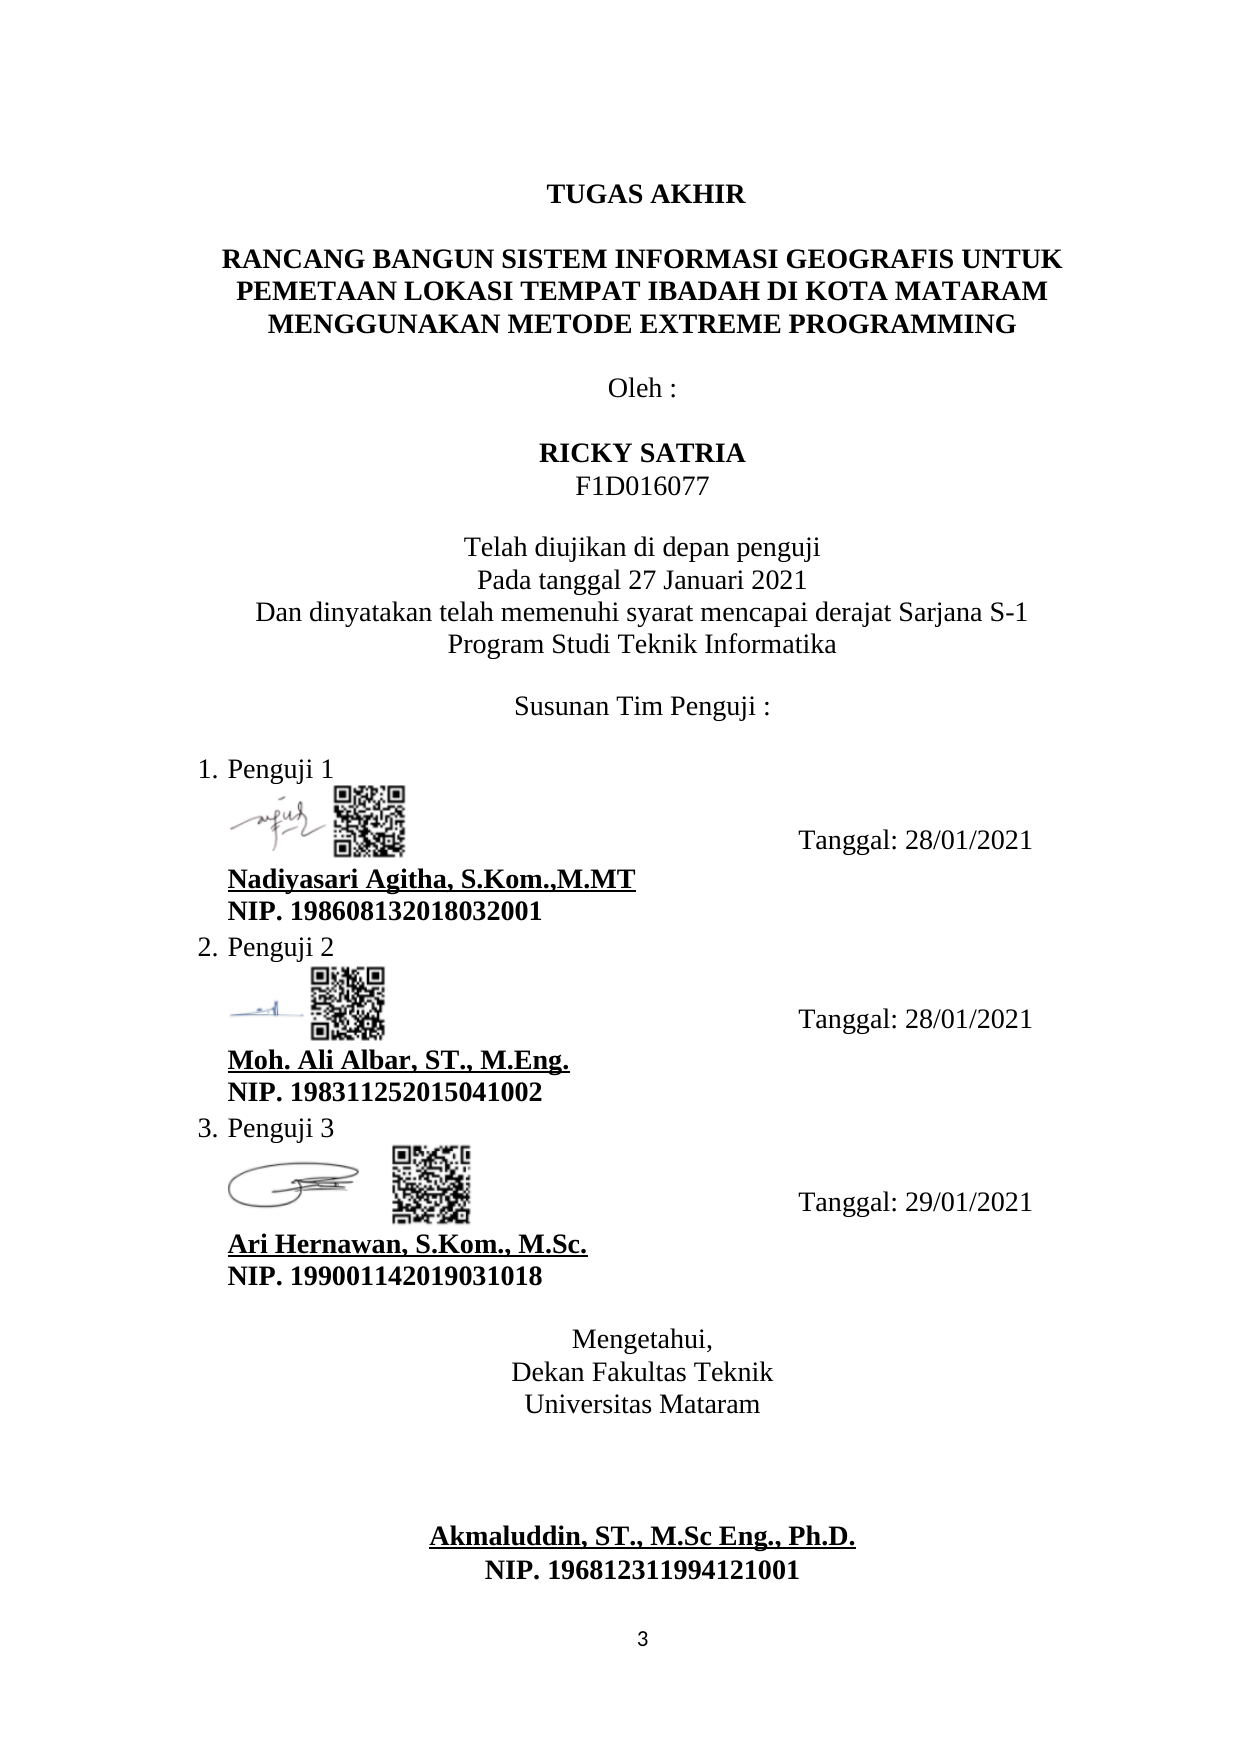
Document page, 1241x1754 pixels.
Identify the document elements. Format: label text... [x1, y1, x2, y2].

text RANCANG BANGUN SISTEM INFORMASI GEOGRAFIS UNTUK PEMETAAN LOKASI TEMPAT IBADAH DI KOTA MATARAM MENGGUNAKAN METODE EXTREME PROGRAMMING [162, 242, 1122, 339]
picture [227, 1143, 473, 1227]
table_cell 3. [196, 1109, 226, 1293]
picture [227, 962, 388, 1043]
picture [227, 784, 409, 862]
table_cell Penguji 3 Ari Hernawan, S.Kom., M.Sc. NIP. 199001142019031018 [226, 1109, 796, 1293]
text Oleh : [162, 372, 1122, 404]
text Telah diujikan di depan penguji Pada tanggal 27 Januari 2021 Dan dinyatakan telah memenuhi syarat mencapai derajat Sarjana S-1 Program Studi Teknik Informatika [162, 530, 1122, 660]
text Akmaluddin, ST., M.Sc Eng., Ph.D. NIP. 196812311994121001 [162, 1517, 1122, 1586]
table_cell Tanggal: 29/01/2021 [796, 1109, 1089, 1293]
text Susunan Tim Penguji : [162, 689, 1122, 721]
text Mengetahui, Dekan Fakultas Teknik Universitas Mataram [162, 1323, 1122, 1420]
table_cell 2. [196, 928, 226, 1109]
table_cell Penguji 2 Moh. Ali Albar, ST., M.Eng. NIP. 198311252015041002 [226, 928, 796, 1109]
text F1D016077 [162, 469, 1122, 501]
table_header Penguji 1 Nadiyasari Agitha, S.Kom.,M.MT NIP. 198608132018032001 [226, 751, 796, 928]
text RICKY SATRIA [162, 436, 1122, 469]
text TUGAS AKHIR [162, 177, 1122, 209]
table_cell Tanggal: 28/01/2021 [796, 928, 1089, 1109]
table_header Tanggal: 28/01/2021 [796, 751, 1089, 928]
table_header 1. [196, 751, 226, 928]
